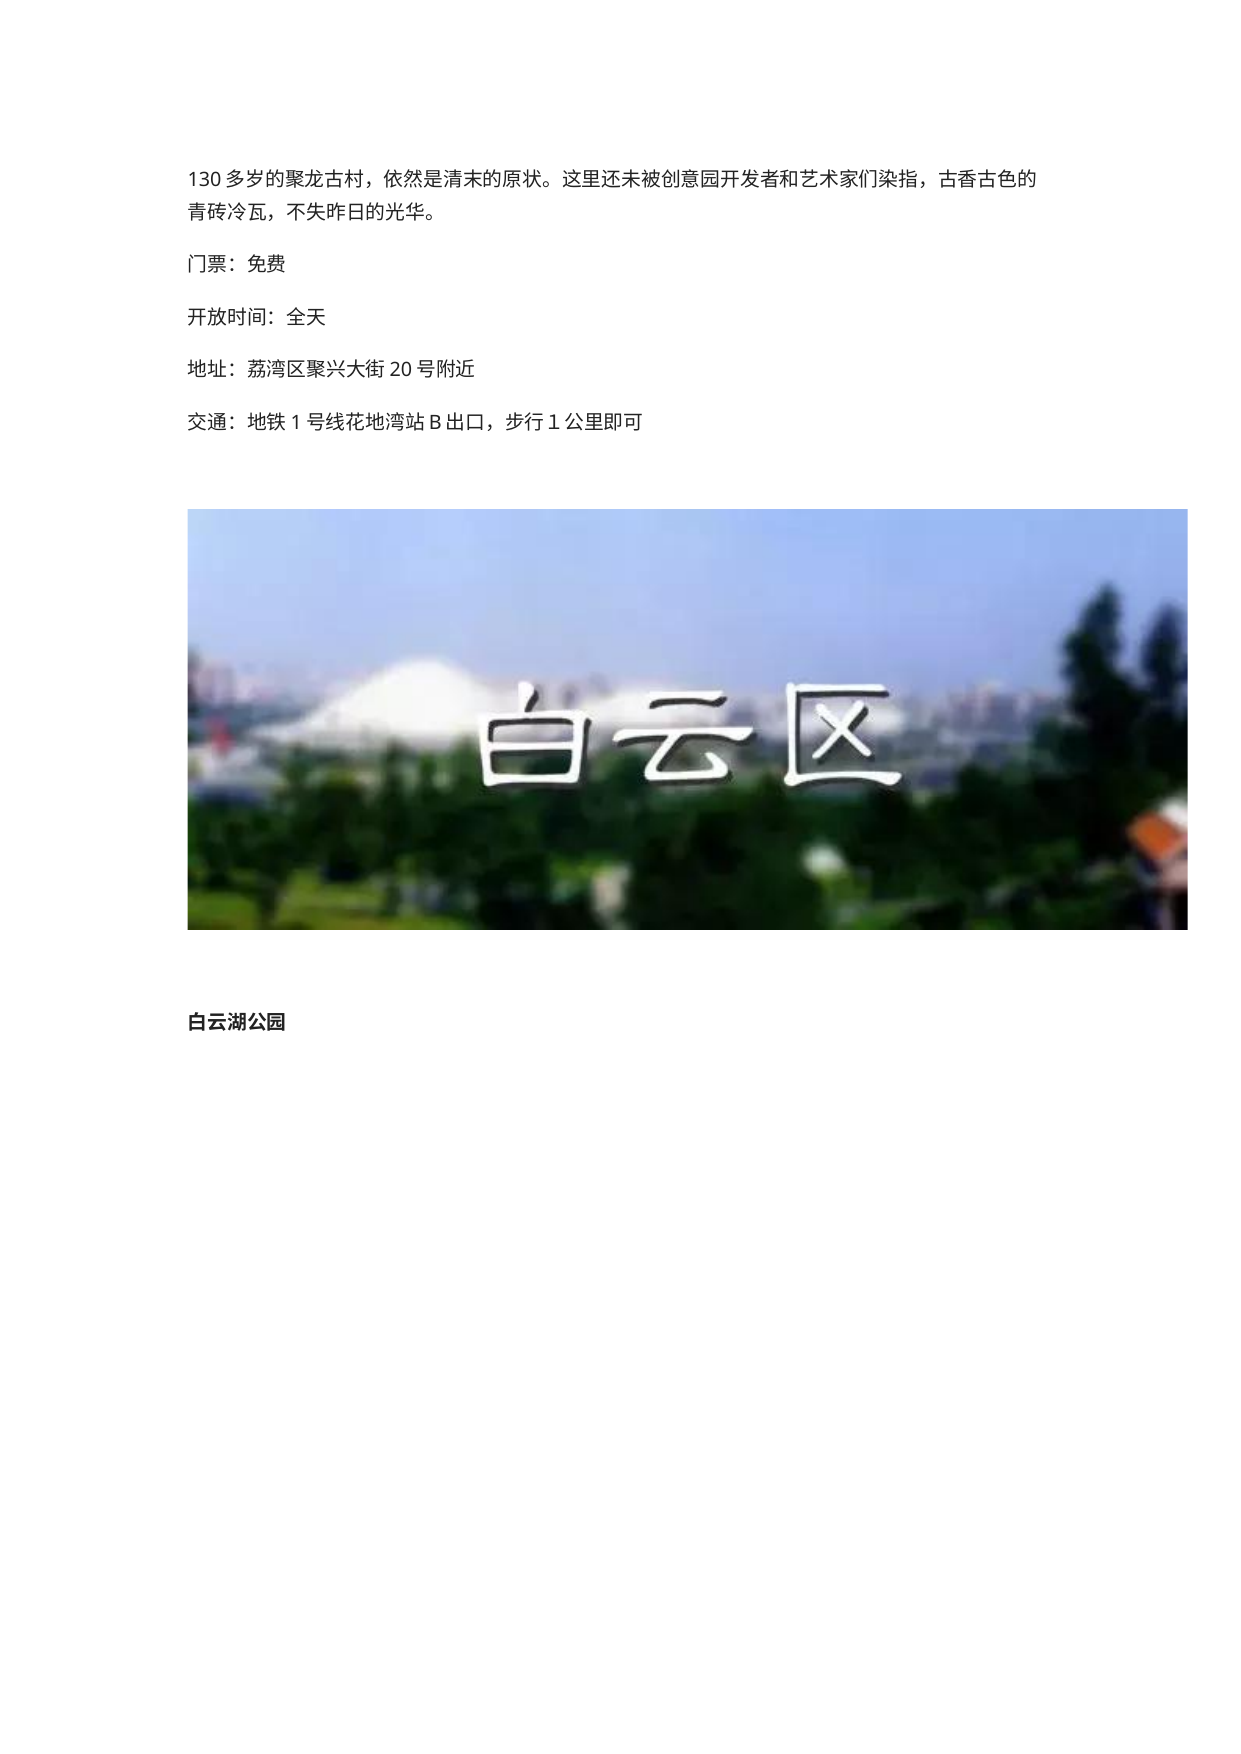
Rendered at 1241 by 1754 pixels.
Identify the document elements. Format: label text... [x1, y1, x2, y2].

picture [187, 509, 1188, 930]
text 130多岁的聚龙古村，依然是清末的原状。这里还未被创意园开发者和艺术家们染指，古香古色的青砖冷瓦，不失昨日的光华。 [187, 162, 1053, 227]
text 地址：荔湾区聚兴大街20号附近 [187, 352, 1053, 384]
text 开放时间：全天 [187, 299, 1053, 332]
text 白云湖公园 [187, 1004, 1053, 1037]
text 交通：地铁1号线花地湾站B出口，步行１公里即可 [187, 404, 1053, 437]
text 门票：免费 [187, 247, 1053, 279]
